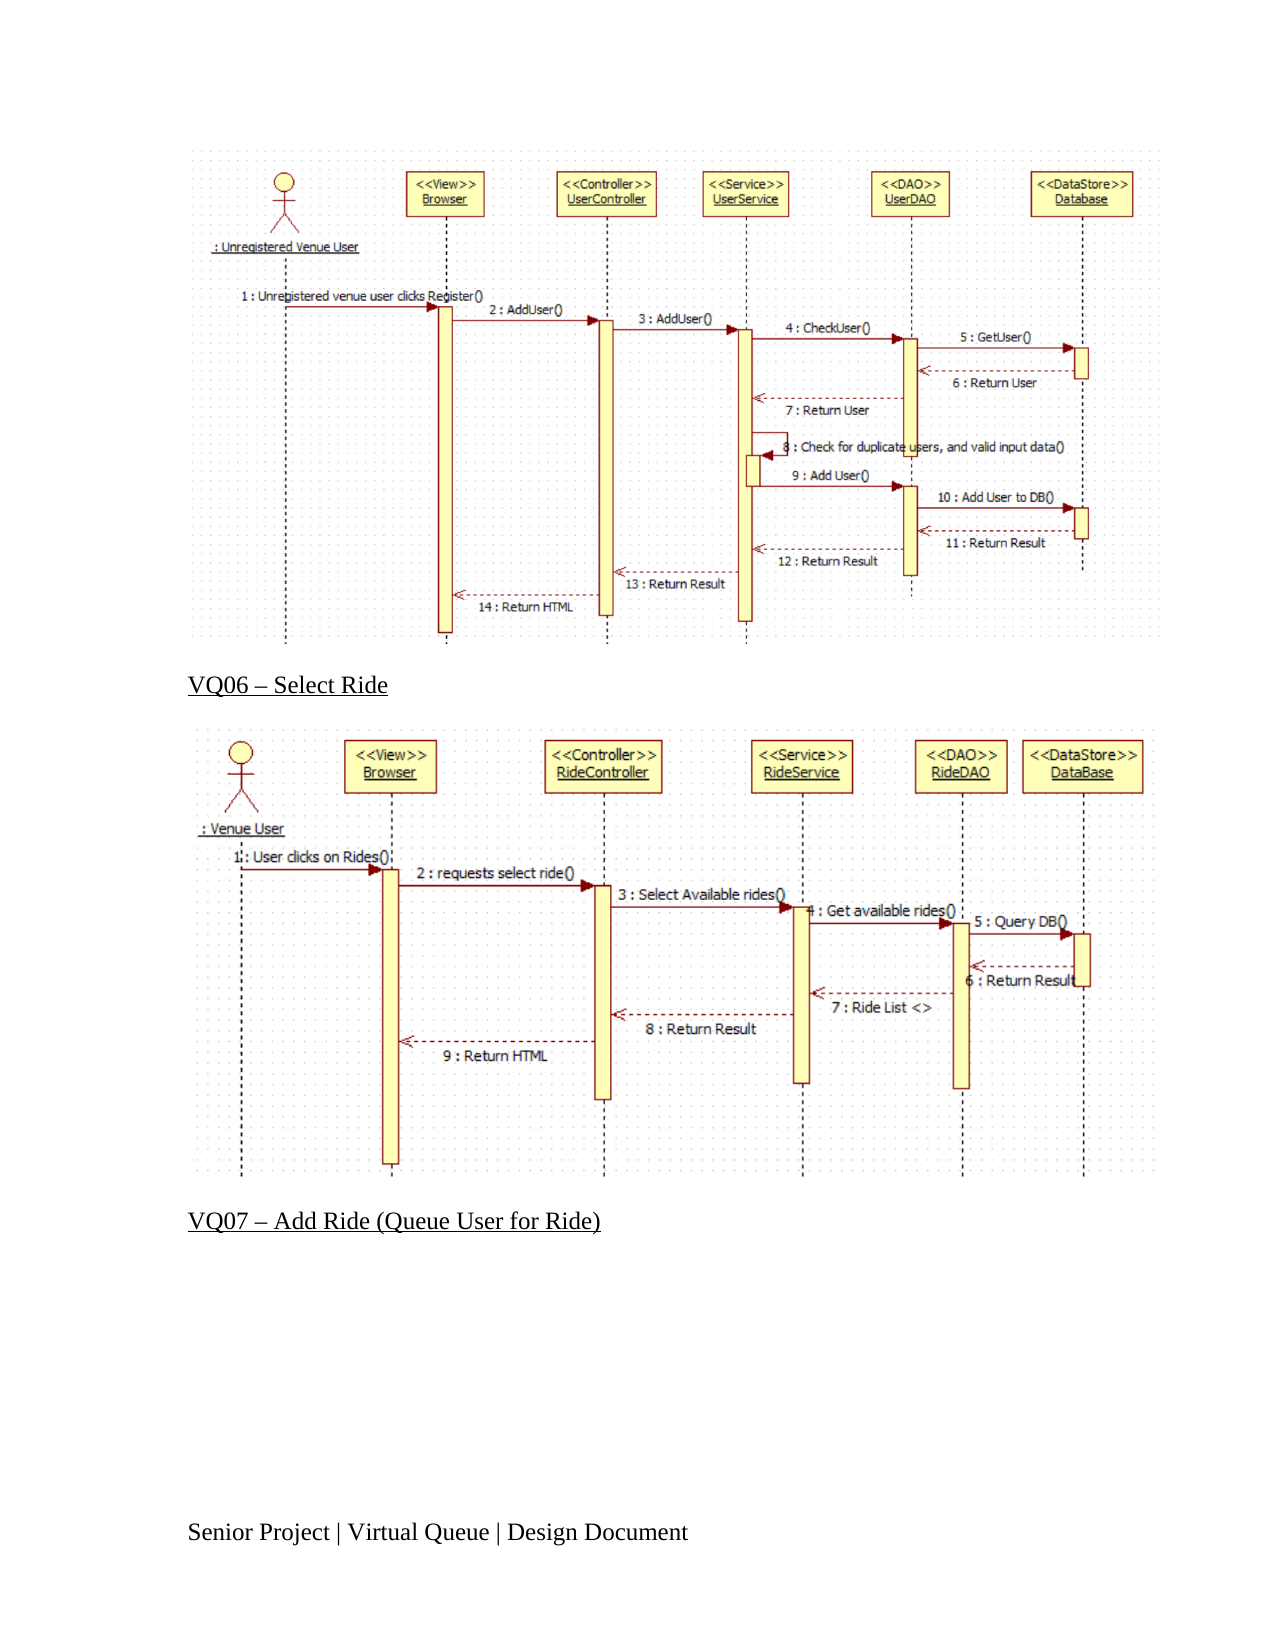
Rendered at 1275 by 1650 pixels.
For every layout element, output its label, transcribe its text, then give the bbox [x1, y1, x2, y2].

text VQ06 – Select Ride [187, 670, 1087, 698]
text VQ07 – Add Ride (Queue User for Ride) [187, 1206, 1087, 1235]
picture [187, 727, 1163, 1178]
picture [187, 150, 1161, 644]
